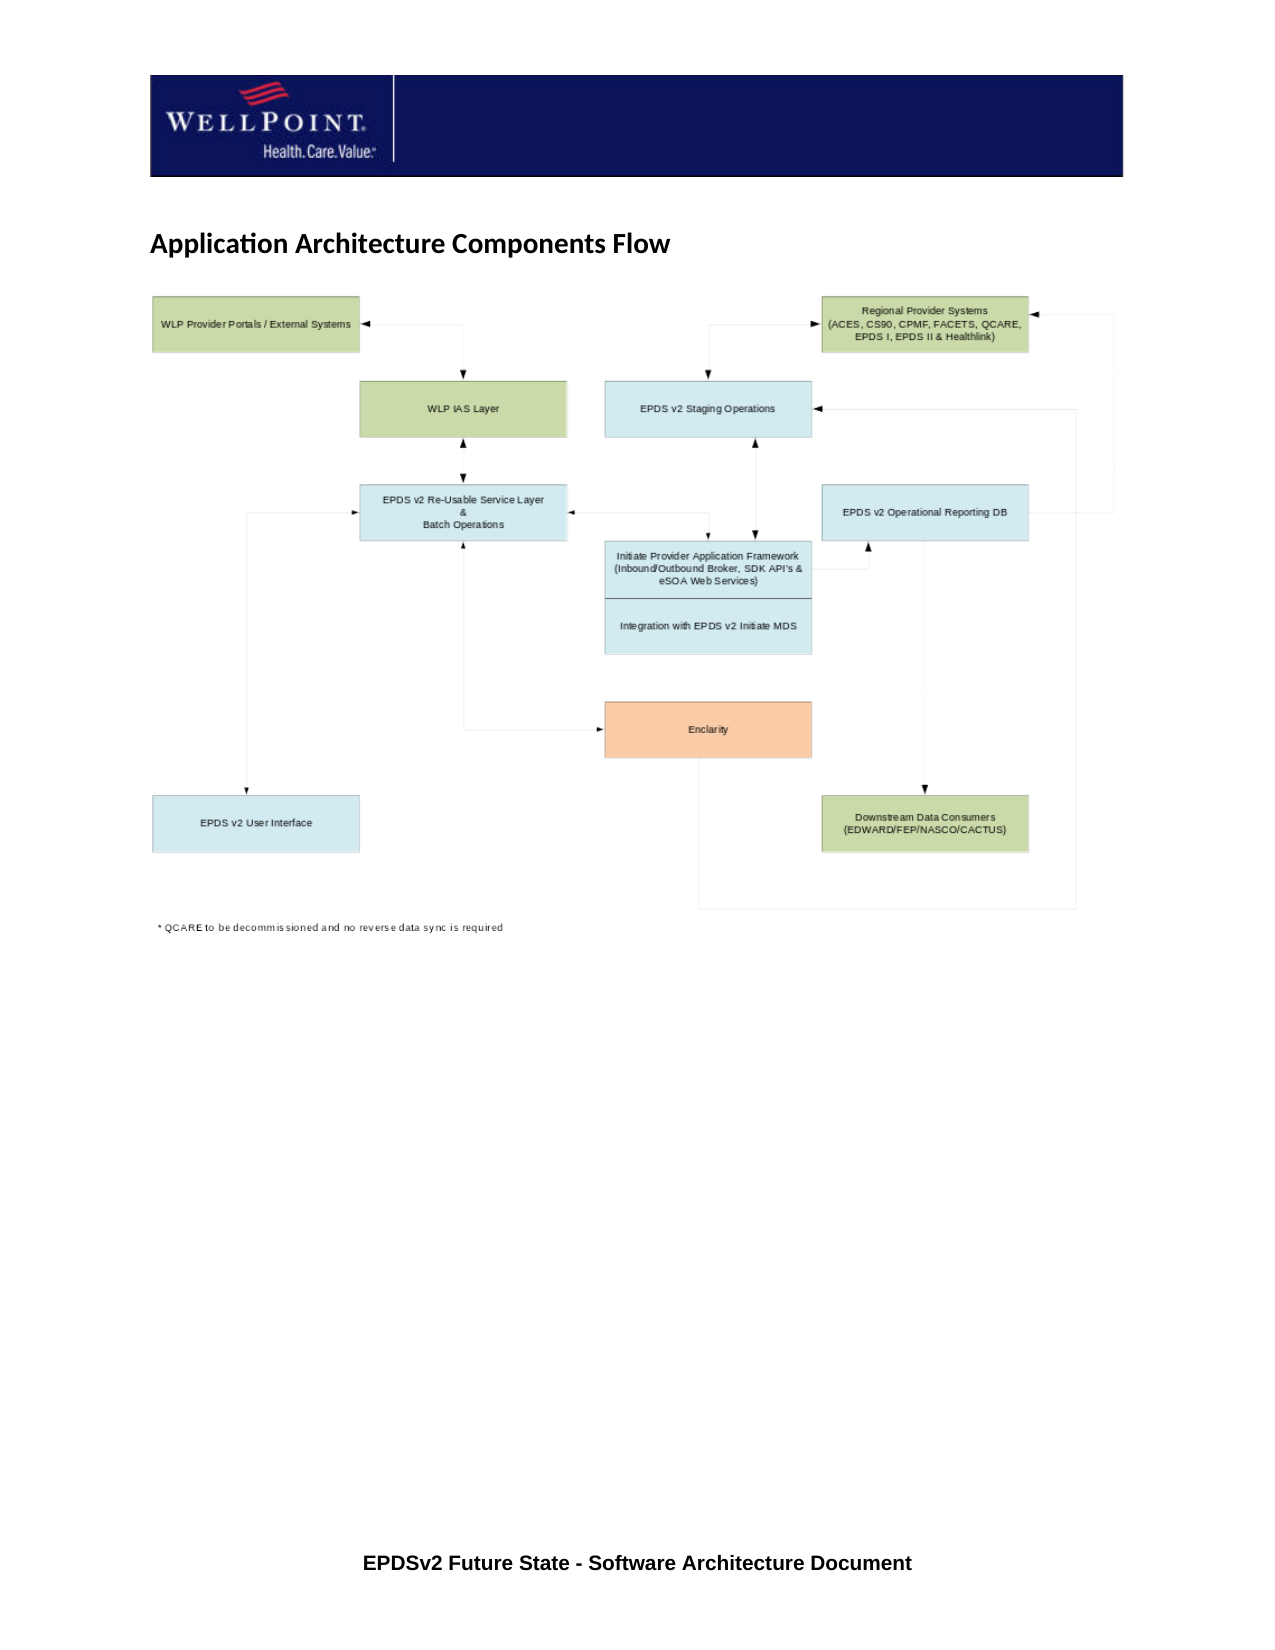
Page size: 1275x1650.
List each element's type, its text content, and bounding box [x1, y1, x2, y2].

subtitle Application Architecture Components Flow [150, 225, 1125, 261]
picture [150, 75, 1124, 177]
